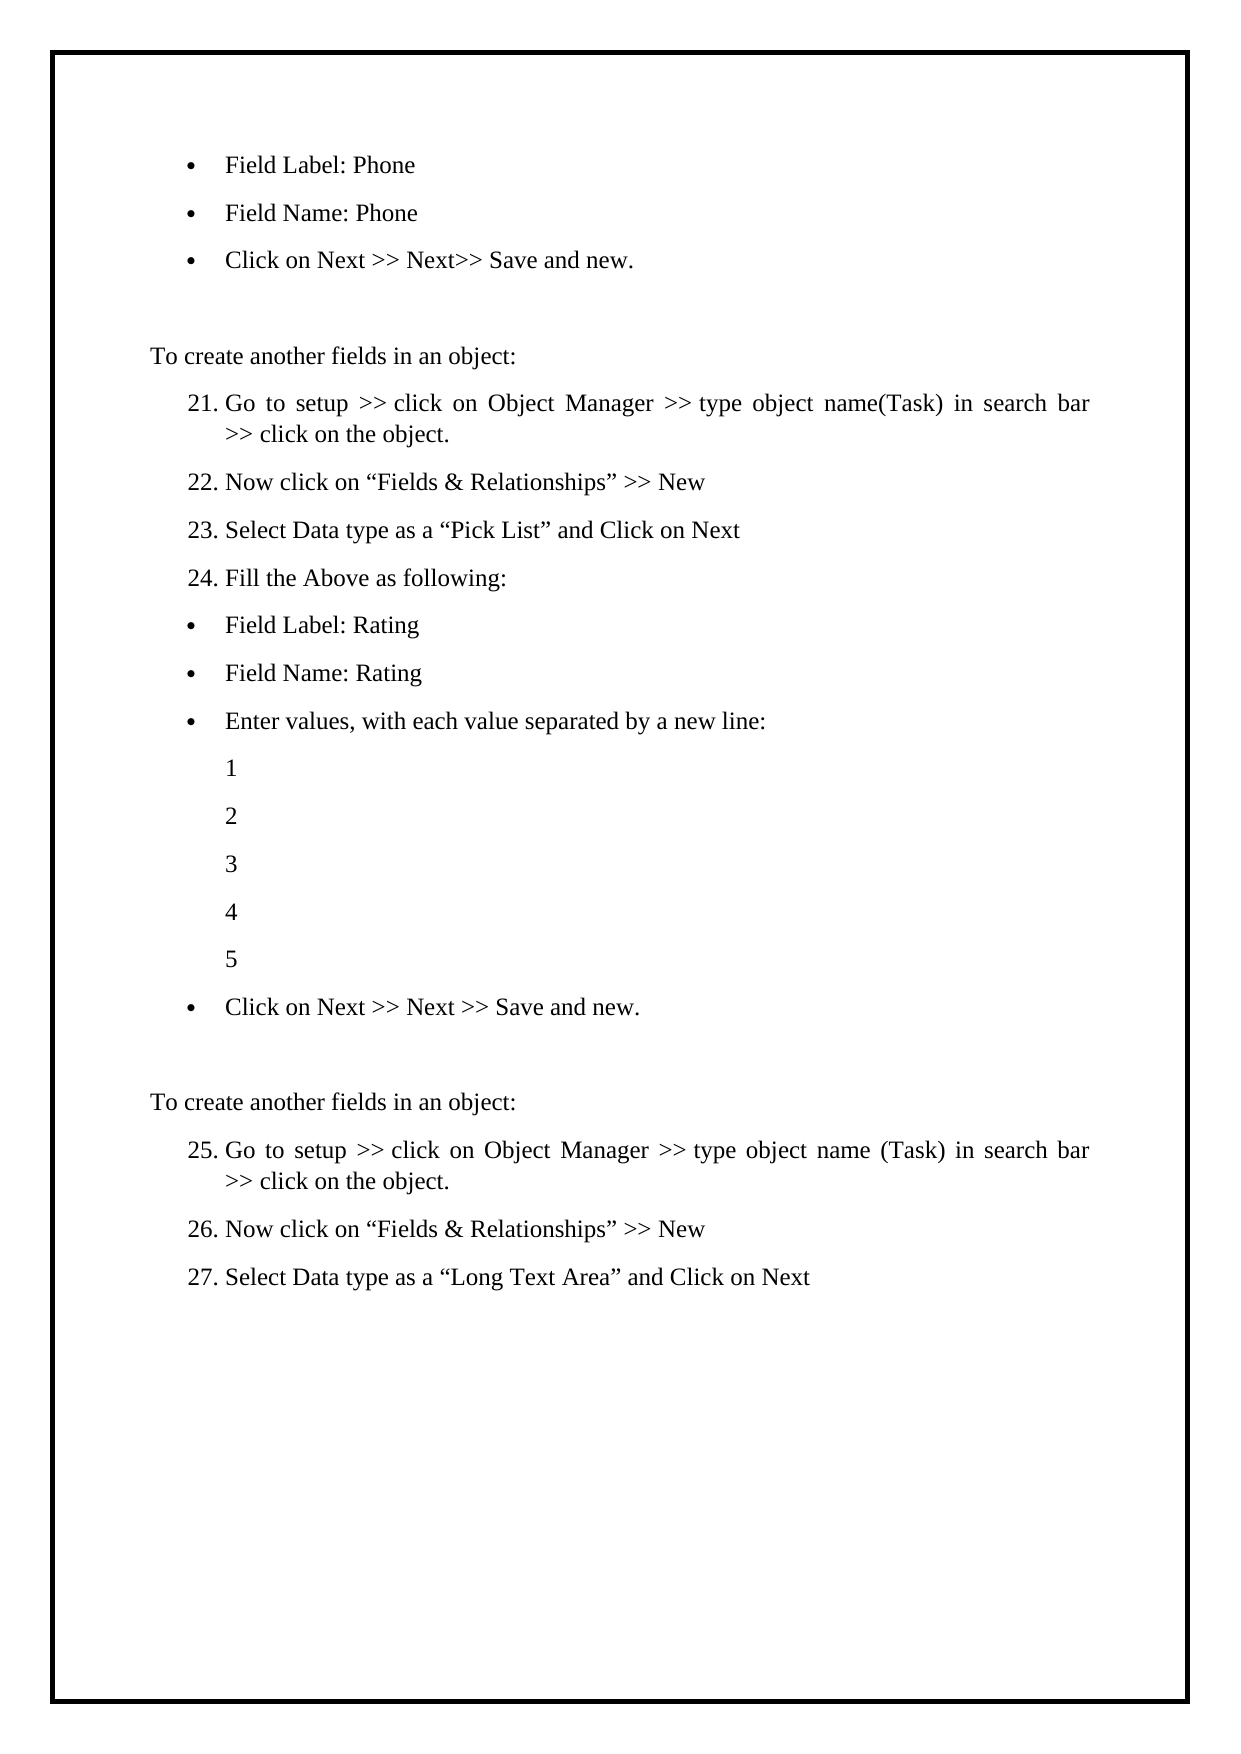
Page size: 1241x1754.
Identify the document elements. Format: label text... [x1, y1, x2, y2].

list Now click on “Fields & Relationships” >> New [187, 467, 1090, 496]
list Go to setup >> click on Object Manager >> type object name(Task) in search bar >> click on the object. [187, 388, 1090, 448]
list Select Data type as a “Pick List” and Click on Next [187, 515, 1090, 544]
text To create another fields in an object: [150, 1087, 1090, 1116]
text 3 [225, 849, 1090, 878]
list Click on Next >> Next>> Save and new. [187, 245, 1090, 274]
list Field Name: Rating [187, 658, 1090, 687]
text To create another fields in an object: [150, 341, 1090, 369]
text 1 [225, 753, 1090, 782]
list Now click on “Fields & Relationships” >> New [187, 1214, 1090, 1243]
text 4 [225, 897, 1090, 925]
list Fill the Above as following: [187, 563, 1090, 591]
list Go to setup >> click on Object Manager >> type object name (Task) in search bar >> click on the object. [187, 1135, 1090, 1195]
list Field Label: Rating [187, 610, 1090, 639]
text 5 [225, 944, 1090, 973]
list Enter values, with each value separated by a new line: [187, 706, 1090, 734]
list Field Name: Phone [187, 198, 1090, 226]
list Select Data type as a “Long Text Area” and Click on Next [187, 1262, 1090, 1290]
text 2 [225, 801, 1090, 830]
list Click on Next >> Next >> Save and new. [187, 992, 1090, 1021]
list Field Label: Phone [187, 150, 1090, 179]
